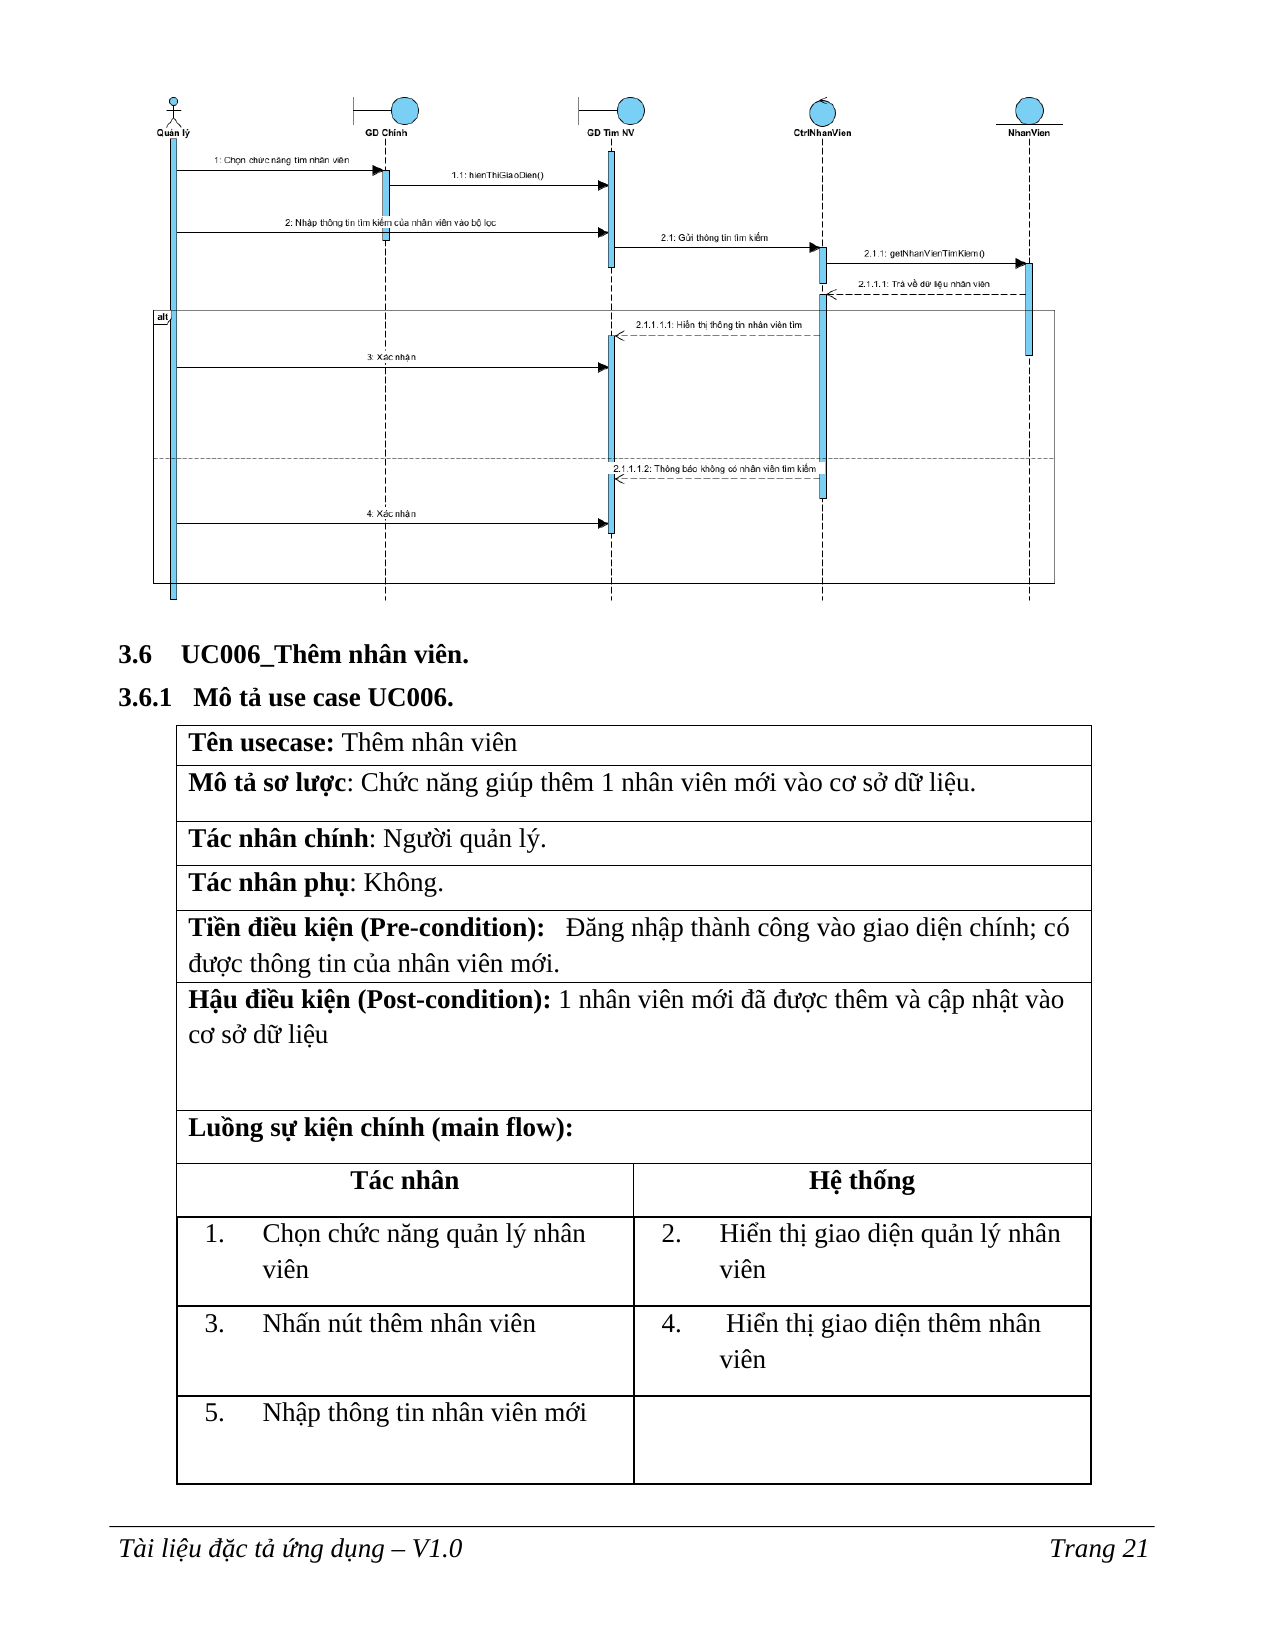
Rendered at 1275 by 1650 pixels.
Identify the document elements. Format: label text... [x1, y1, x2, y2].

table_cell Tác nhân [177, 1164, 633, 1216]
table_cell Chọn chức năng quản lý nhân viên [178, 1218, 633, 1305]
table_cell Hiển thị giao diện quản lý nhân viên [635, 1218, 1090, 1305]
table_cell Mô tả sơ lược: Chức năng giúp thêm 1 nhân viên mới vào cơ sở dữ liệu. [177, 766, 1091, 821]
table_cell [635, 1397, 1090, 1483]
table_cell Tiền điều kiện (Pre-condition): Đăng nhập thành công vào giao diện chính; có được thông tin của nhân viên mới. [177, 911, 1091, 982]
table_cell Luồng sự kiện chính (main flow): [177, 1111, 1091, 1163]
subtitle Mô tả use case UC006. [118, 682, 1186, 713]
table_cell Hệ thống [634, 1164, 1091, 1216]
subtitle UC006_Thêm nhân viên. [118, 638, 1186, 669]
table_cell Tác nhân phụ: Không. [177, 866, 1091, 910]
table_cell Nhấn nút thêm nhân viên [178, 1307, 633, 1394]
table_cell Nhập thông tin nhân viên mới [178, 1397, 633, 1483]
table_cell Hiển thị giao diện thêm nhân viên [635, 1307, 1090, 1394]
table_cell Hậu điều kiện (Post-condition): 1 nhân viên mới đã được thêm và cập nhật vào cơ sở dữ liệu [177, 983, 1091, 1110]
table_header Tên usecase: Thêm nhân viên [177, 726, 1091, 765]
table_cell Tác nhân chính: Người quản lý. [177, 822, 1091, 865]
picture [118, 88, 1187, 626]
